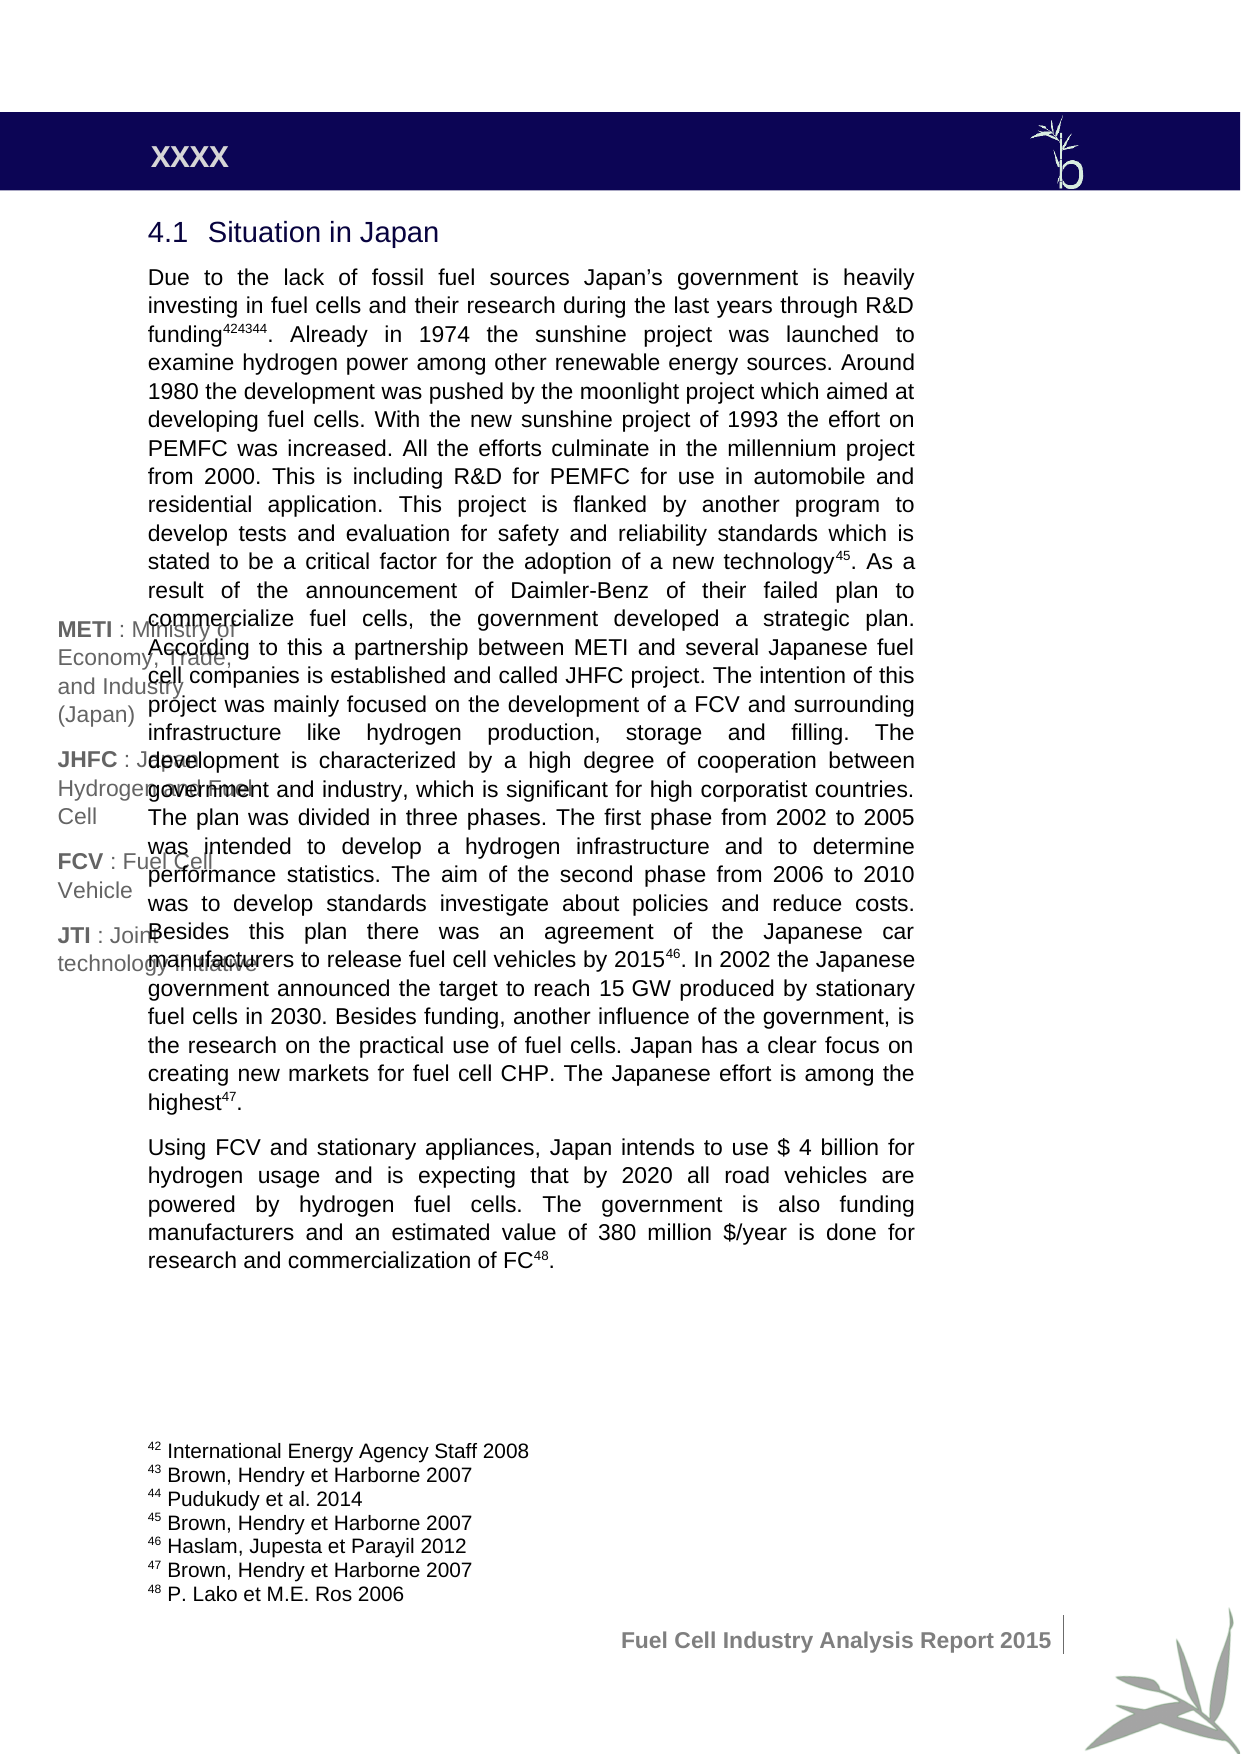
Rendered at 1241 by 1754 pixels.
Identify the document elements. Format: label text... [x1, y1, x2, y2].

subtitle Situation in Japan [148, 215, 915, 249]
text Due to the lack of fossil fuel sources Japan’s government is heavily investing in fuel cells and their research during the last years through R&D funding. Already in 1974 the sunshine project was launched to examine hydrogen power among other renewable energy sources. Around 1980 the development was pushed by the moonlight project which aimed at developing fuel cells. With the new sunshine project of 1993 the effort on PEMFC was increased. All the efforts culminate in the millennium project from 2000. This is including R&D for PEMFC for use in automobile and residential application. This project is flanked by another program to develop tests and evaluation for safety and reliability standards which is stated to be a critical factor for the adoption of a new technology. As a result of the announcement of Daimler-Benz of their failed plan to commercialize fuel cells, the government developed a strategic plan. According to this a partnership between METI and several Japanese fuel cell companies is established and called JHFC project. The intention of this project was mainly focused on the development of a FCV and surrounding infrastructure like hydrogen production, storage and filling. The development is characterized by a high degree of cooperation between government and industry, which is significant for high corporatist countries. The plan was divided in three phases. The first phase from 2002 to 2005 was intended to develop a hydrogen infrastructure and to determine performance statistics. The aim of the second phase from 2006 to 2010 was to develop standards investigate about policies and reduce costs. Besides this plan there was an agreement of the Japanese car manufacturers to release fuel cell vehicles by 2015. In 2002 the Japanese government announced the target to reach 15 GW produced by stationary fuel cells in 2030. Besides funding, another influence of the government, is the research on the practical use of fuel cells. Japan has a clear focus on creating new markets for fuel cell CHP. The Japanese effort is among the highest. [148, 264, 915, 1115]
picture [1068, 1607, 1241, 1754]
text Using FCV and stationary appliances, Japan intends to use $ 4 billion for hydrogen usage and is expecting that by 2020 all road vehicles are powered by hydrogen fuel cells. The government is also funding manufacturers and an estimated value of 380 million $/year is done for research and commercialization of FC. [148, 1134, 915, 1274]
